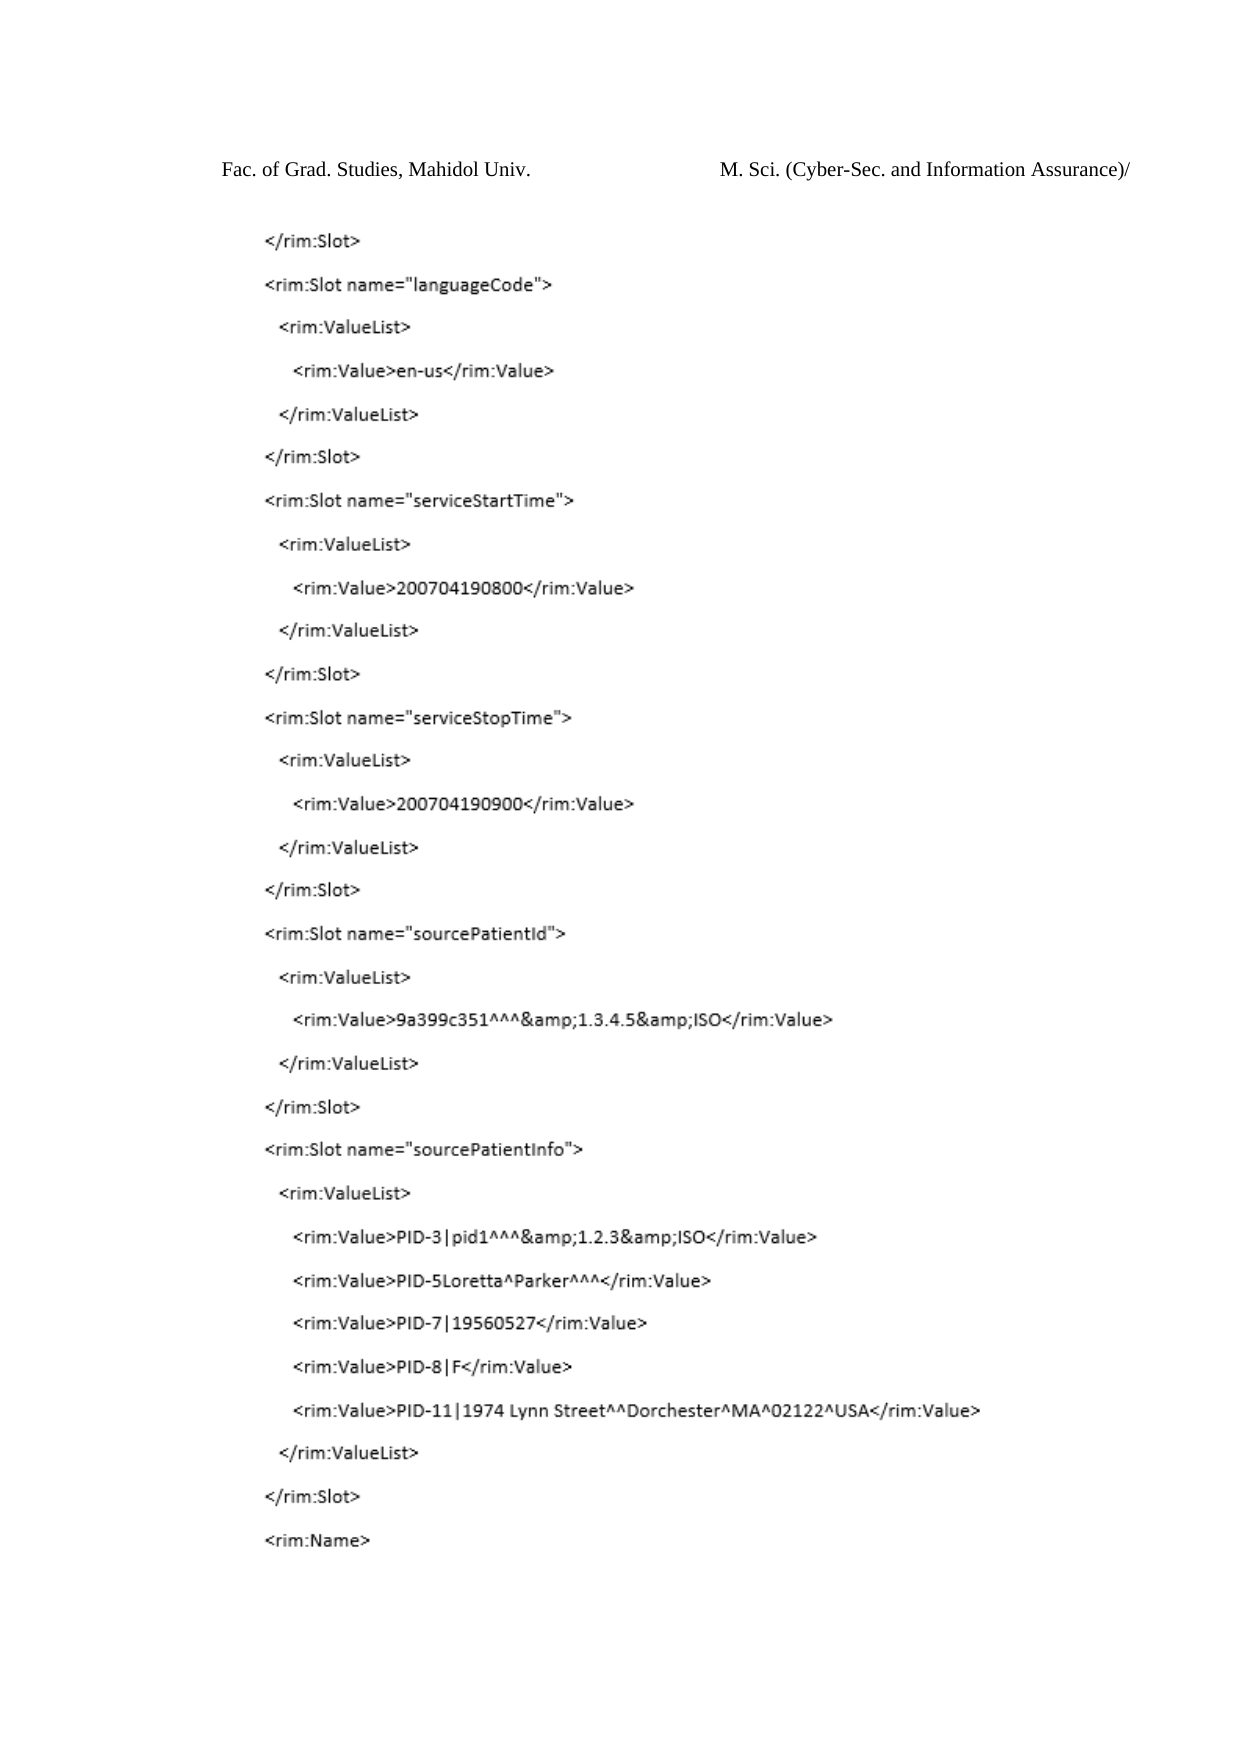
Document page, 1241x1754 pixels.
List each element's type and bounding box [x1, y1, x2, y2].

picture [221, 221, 1052, 1561]
